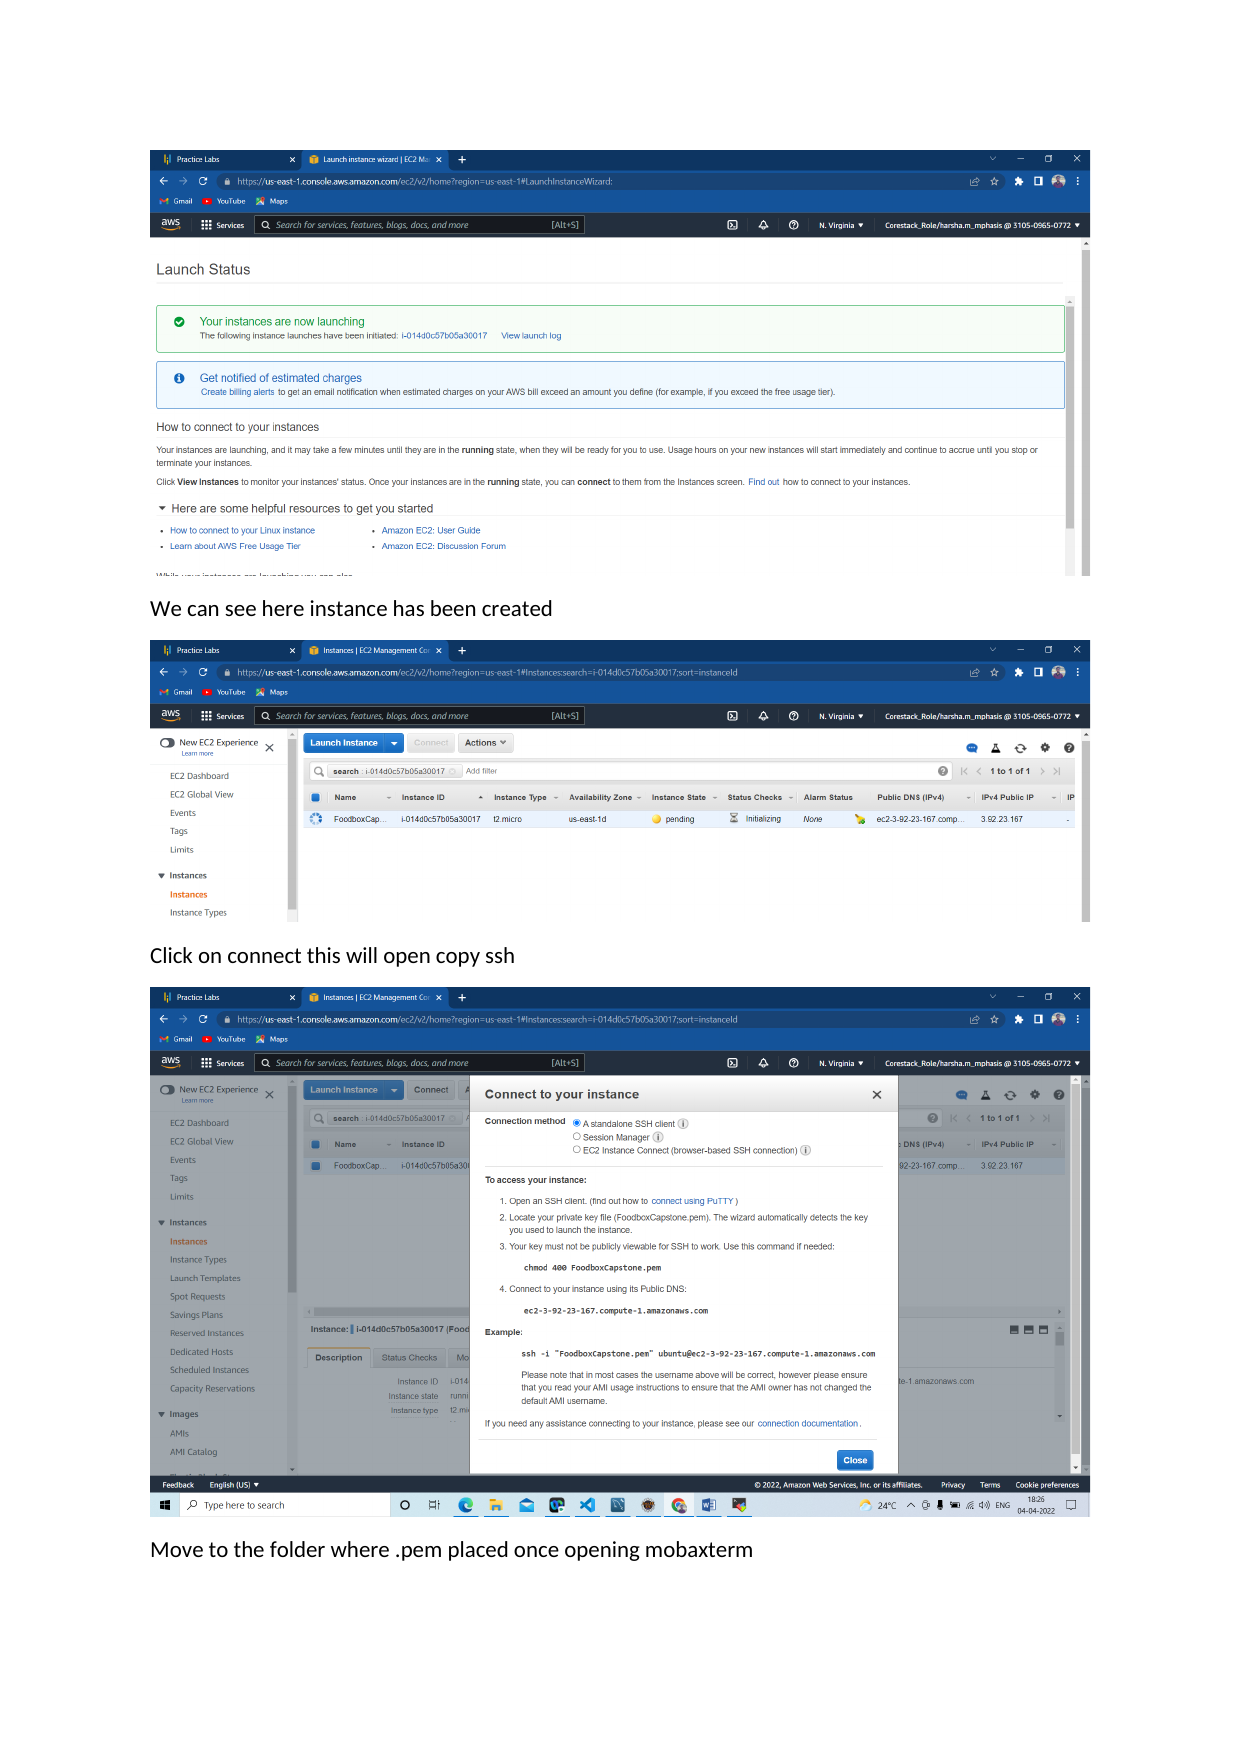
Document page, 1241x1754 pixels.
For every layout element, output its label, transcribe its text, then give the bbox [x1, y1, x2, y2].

picture [150, 150, 1091, 576]
text We can see here instance has been created [150, 594, 1090, 622]
picture [150, 640, 1091, 922]
text Click on connect this will open copy ssh [150, 941, 1090, 969]
text Move to the folder where .pem placed once opening mobaxterm [150, 1535, 1090, 1563]
picture [150, 987, 1091, 1517]
